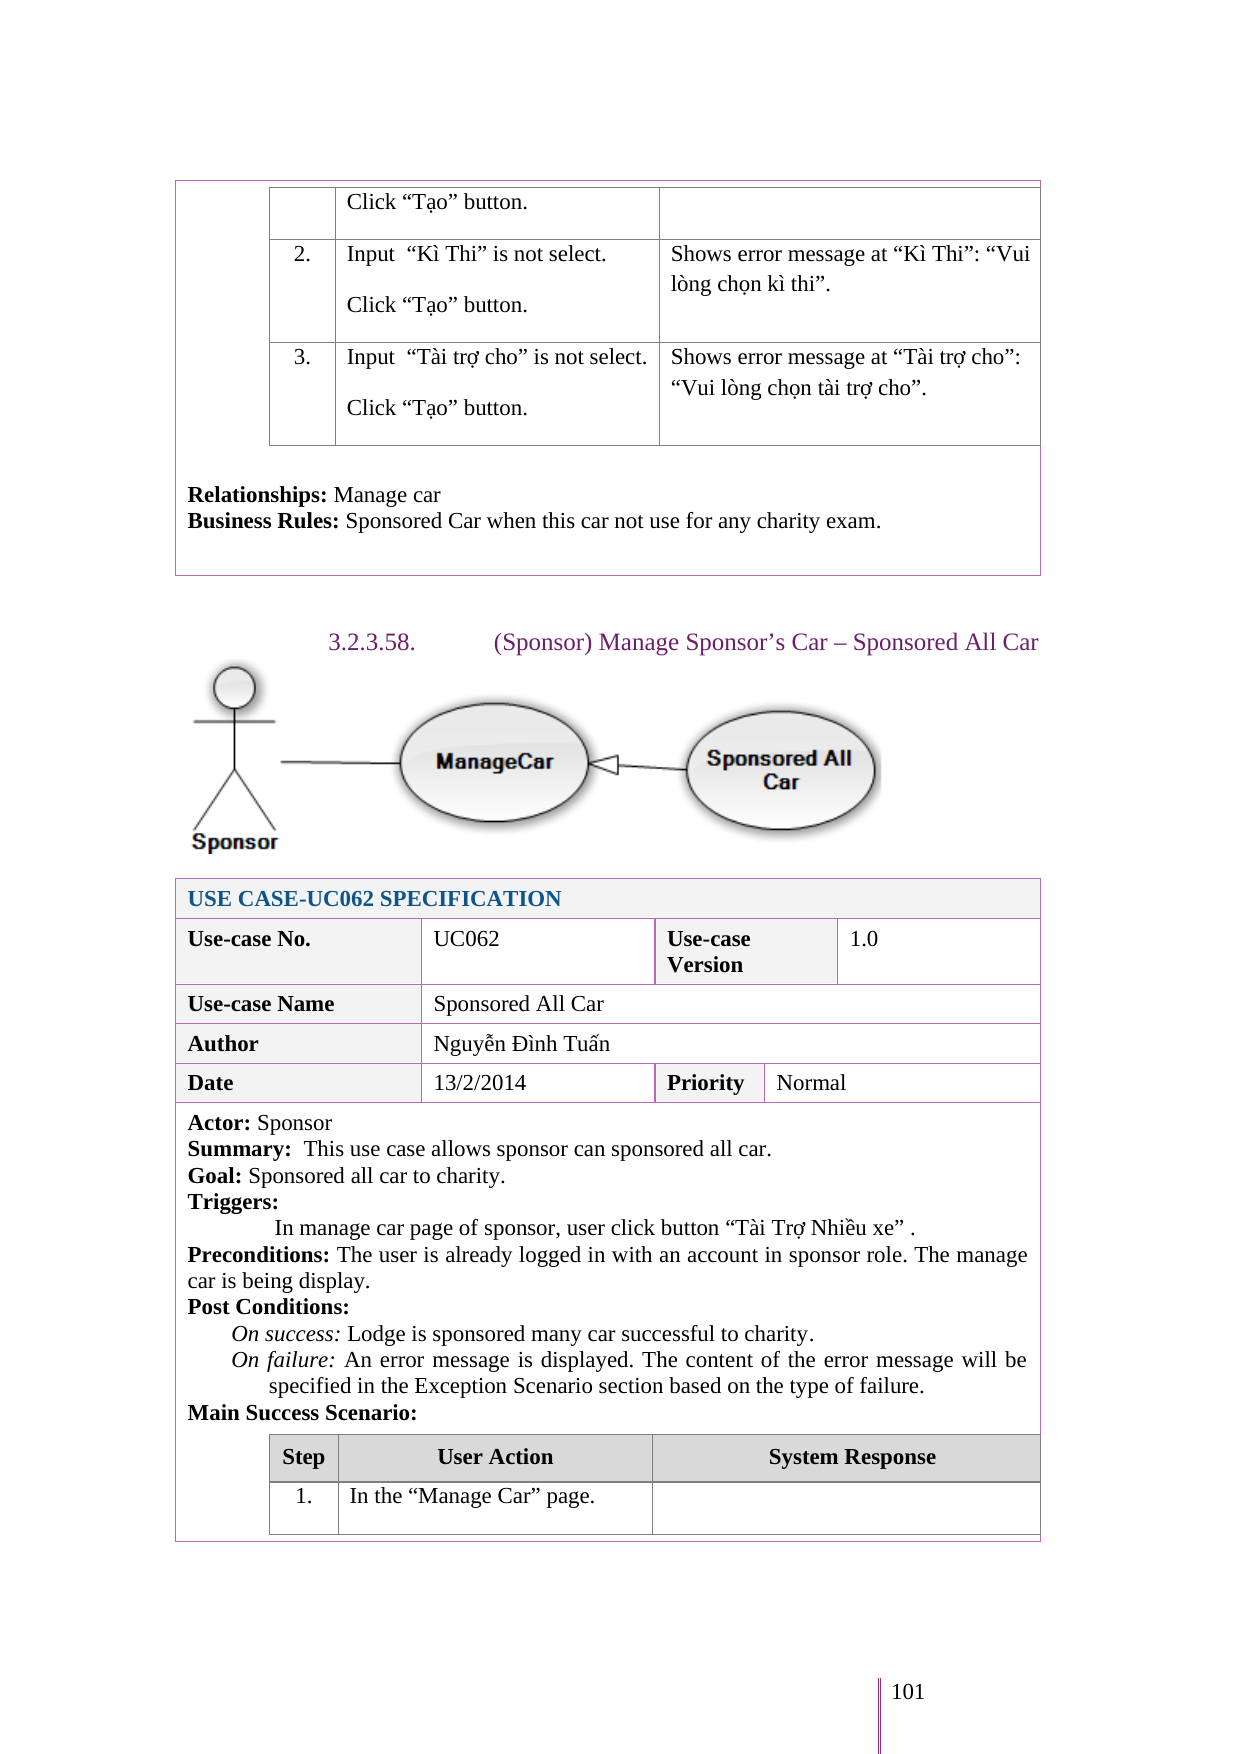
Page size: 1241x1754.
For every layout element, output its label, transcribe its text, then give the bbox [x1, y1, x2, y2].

table_cell UC062 [422, 919, 654, 983]
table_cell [176, 1103, 1040, 1541]
table_cell Priority [656, 1064, 764, 1102]
table_cell Normal [765, 1064, 1040, 1102]
table_cell Use-case Name [176, 985, 421, 1023]
table_cell Use-case No. [176, 919, 421, 983]
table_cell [176, 181, 1040, 574]
subtitle (Sponsor) Manage Sponsor’s Car – Sponsored All Car [328, 627, 1053, 655]
table_cell 1.0 [838, 919, 1040, 983]
table_cell Nguyễn Đình Tuấn [422, 1024, 1040, 1062]
table_cell Use-case Version [656, 919, 837, 983]
table_cell Sponsored All Car [422, 985, 1040, 1023]
table_header USE CASE-UC062 SPECIFICATION [176, 879, 1040, 918]
table_cell 13/2/2014 [422, 1064, 654, 1102]
picture [187, 659, 882, 854]
table_cell Date [176, 1064, 421, 1102]
table_cell Author [176, 1024, 421, 1062]
